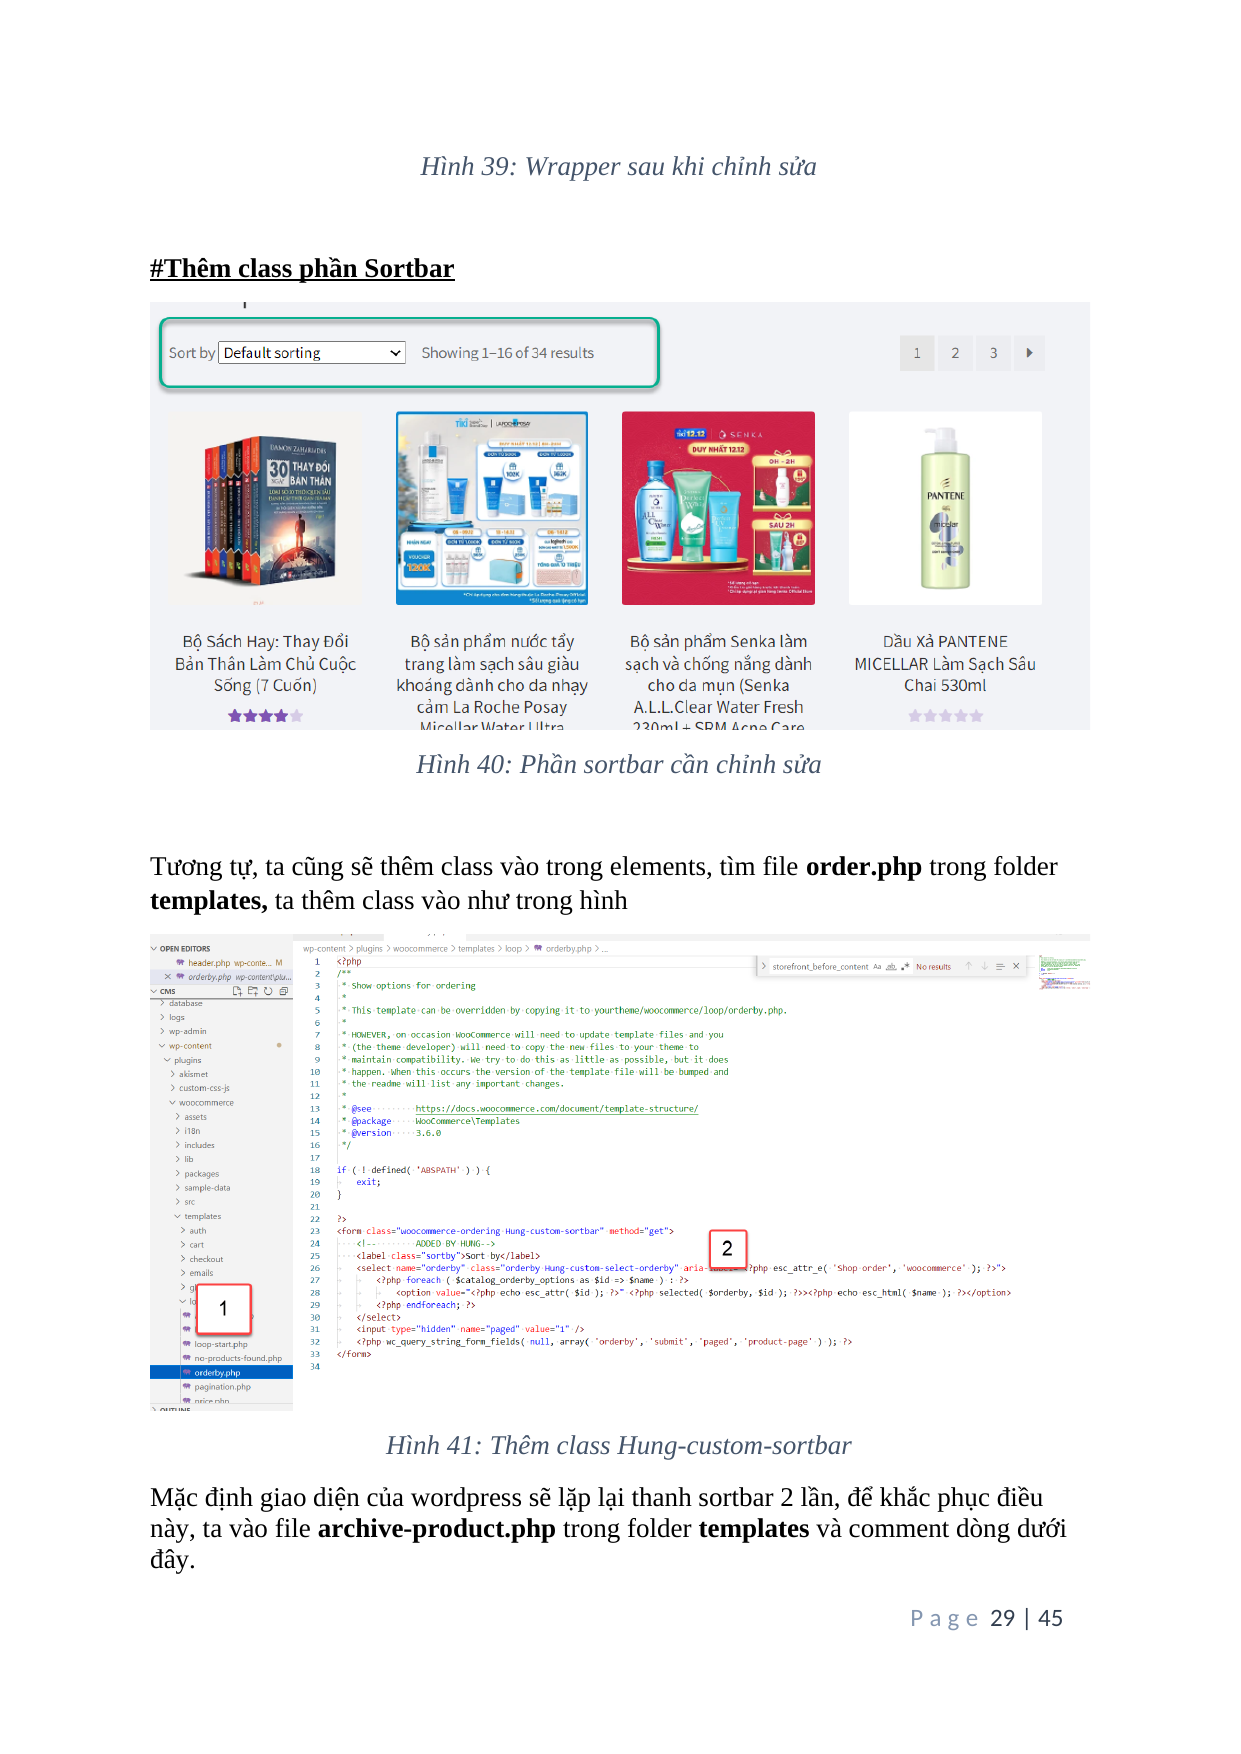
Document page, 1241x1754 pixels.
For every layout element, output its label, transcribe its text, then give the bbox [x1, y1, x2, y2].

text Hình 41: Thêm class Hung-custom-sortbar [150, 1429, 1090, 1460]
text #Thêm class phần Sortbar [150, 252, 1090, 283]
text Hình 39: Wrapper sau khi chỉnh sửa [150, 150, 1090, 181]
picture [150, 934, 1091, 1411]
picture [150, 302, 1091, 730]
text Hình 40: Phần sortbar cần chỉnh sửa [150, 748, 1090, 779]
text Tương tự, ta cũng sẽ thêm class vào trong elements, tìm file order.php trong folder templates, ta thêm class vào như trong hình [150, 850, 1090, 915]
text Mặc định giao diện của wordpress sẽ lặp lại thanh sortbar 2 lần, để khắc phục điều này, ta vào file archive-product.php trong folder templates và comment dòng dưới đây. [150, 1481, 1090, 1574]
